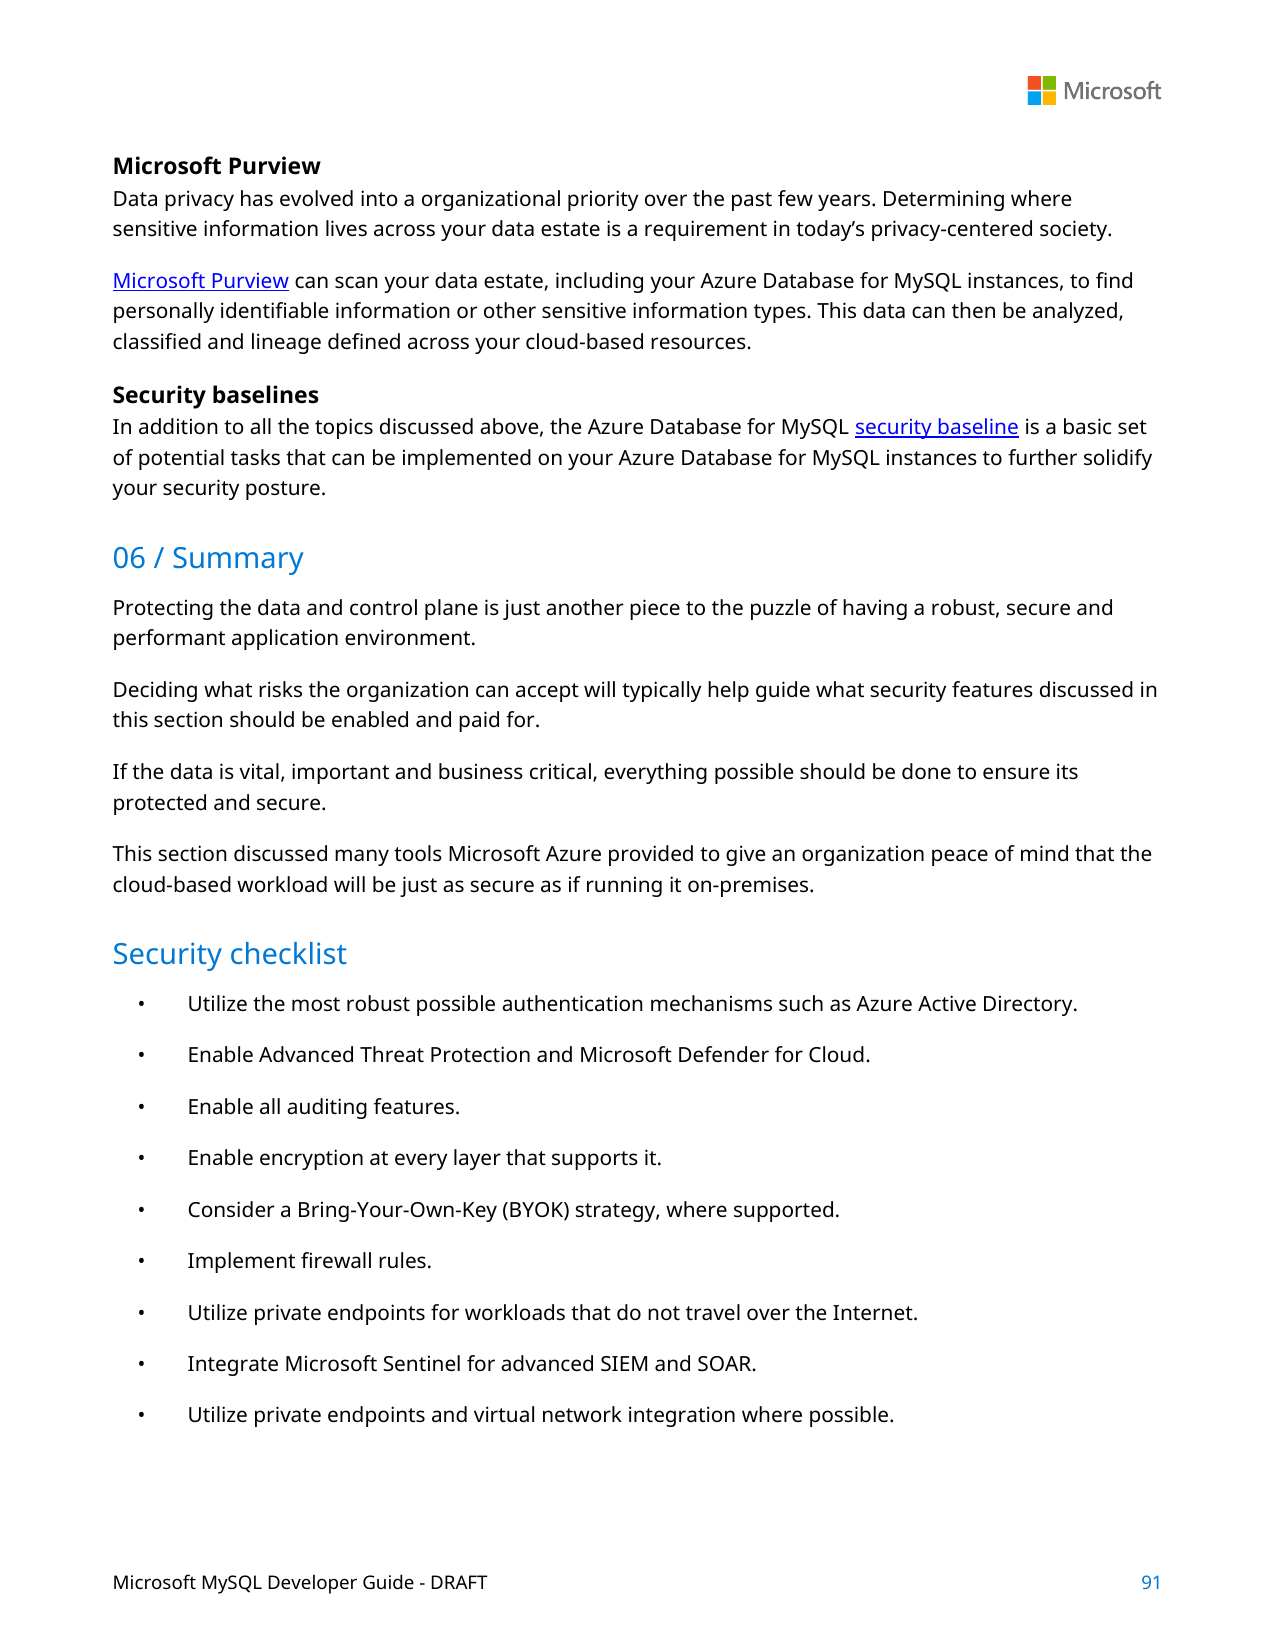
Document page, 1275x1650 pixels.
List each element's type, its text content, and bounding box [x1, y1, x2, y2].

subtitle Security baselines [112, 378, 1162, 410]
text Data privacy has evolved into a organizational priority over the past few years. Determining where sensitive information lives across your data estate is a requirement in today’s privacy-centered society. [112, 184, 1162, 243]
list Utilize private endpoints and virtual network integration where possible. [137, 1401, 1162, 1429]
list Utilize private endpoints for workloads that do not travel over the Internet. [137, 1298, 1162, 1326]
text Deciding what risks the organization can accept will typically help guide what security features discussed in this section should be enabled and paid for. [112, 675, 1162, 734]
list Enable Advanced Threat Protection and Microsoft Defender for Cloud. [137, 1040, 1162, 1069]
subtitle Microsoft Purview [112, 150, 1162, 181]
list Implement firewall rules. [137, 1246, 1162, 1275]
list Enable all auditing features. [137, 1092, 1162, 1120]
text Microsoft Purview can scan your data estate, including your Azure Database for MySQL instances, to find personally identifiable information or other sensitive information types. This data can then be analyzed, classified and lineage defined across your cloud-based resources. [112, 266, 1162, 356]
text This section discussed many tools Microsoft Azure provided to give an organization peace of mind that the cloud-based workload will be just as secure as if running it on-premises. [112, 839, 1162, 898]
list Enable encryption at every layer that supports it. [137, 1143, 1162, 1172]
text In addition to all the topics discussed above, the Azure Database for MySQL security baseline is a basic set of potential tasks that can be implemented on your Azure Database for MySQL instances to further solidify your security posture. [112, 412, 1162, 502]
list Integrate Microsoft Sentinel for advanced SIEM and SOAR. [137, 1349, 1162, 1378]
text If the data is vital, important and business critical, everything possible should be done to ensure its protected and secure. [112, 757, 1162, 816]
subtitle 06 / Summary [112, 537, 1162, 577]
text Protecting the data and control plane is just another piece to the puzzle of having a robust, secure and performant application environment. [112, 593, 1162, 652]
list Consider a Bring-Your-Own-Key (BYOK) strategy, where supported. [137, 1195, 1162, 1223]
picture [1026, 75, 1163, 107]
subtitle Security checklist [112, 934, 1162, 973]
list Utilize the most robust possible authentication mechanisms such as Azure Active Directory. [137, 989, 1162, 1017]
